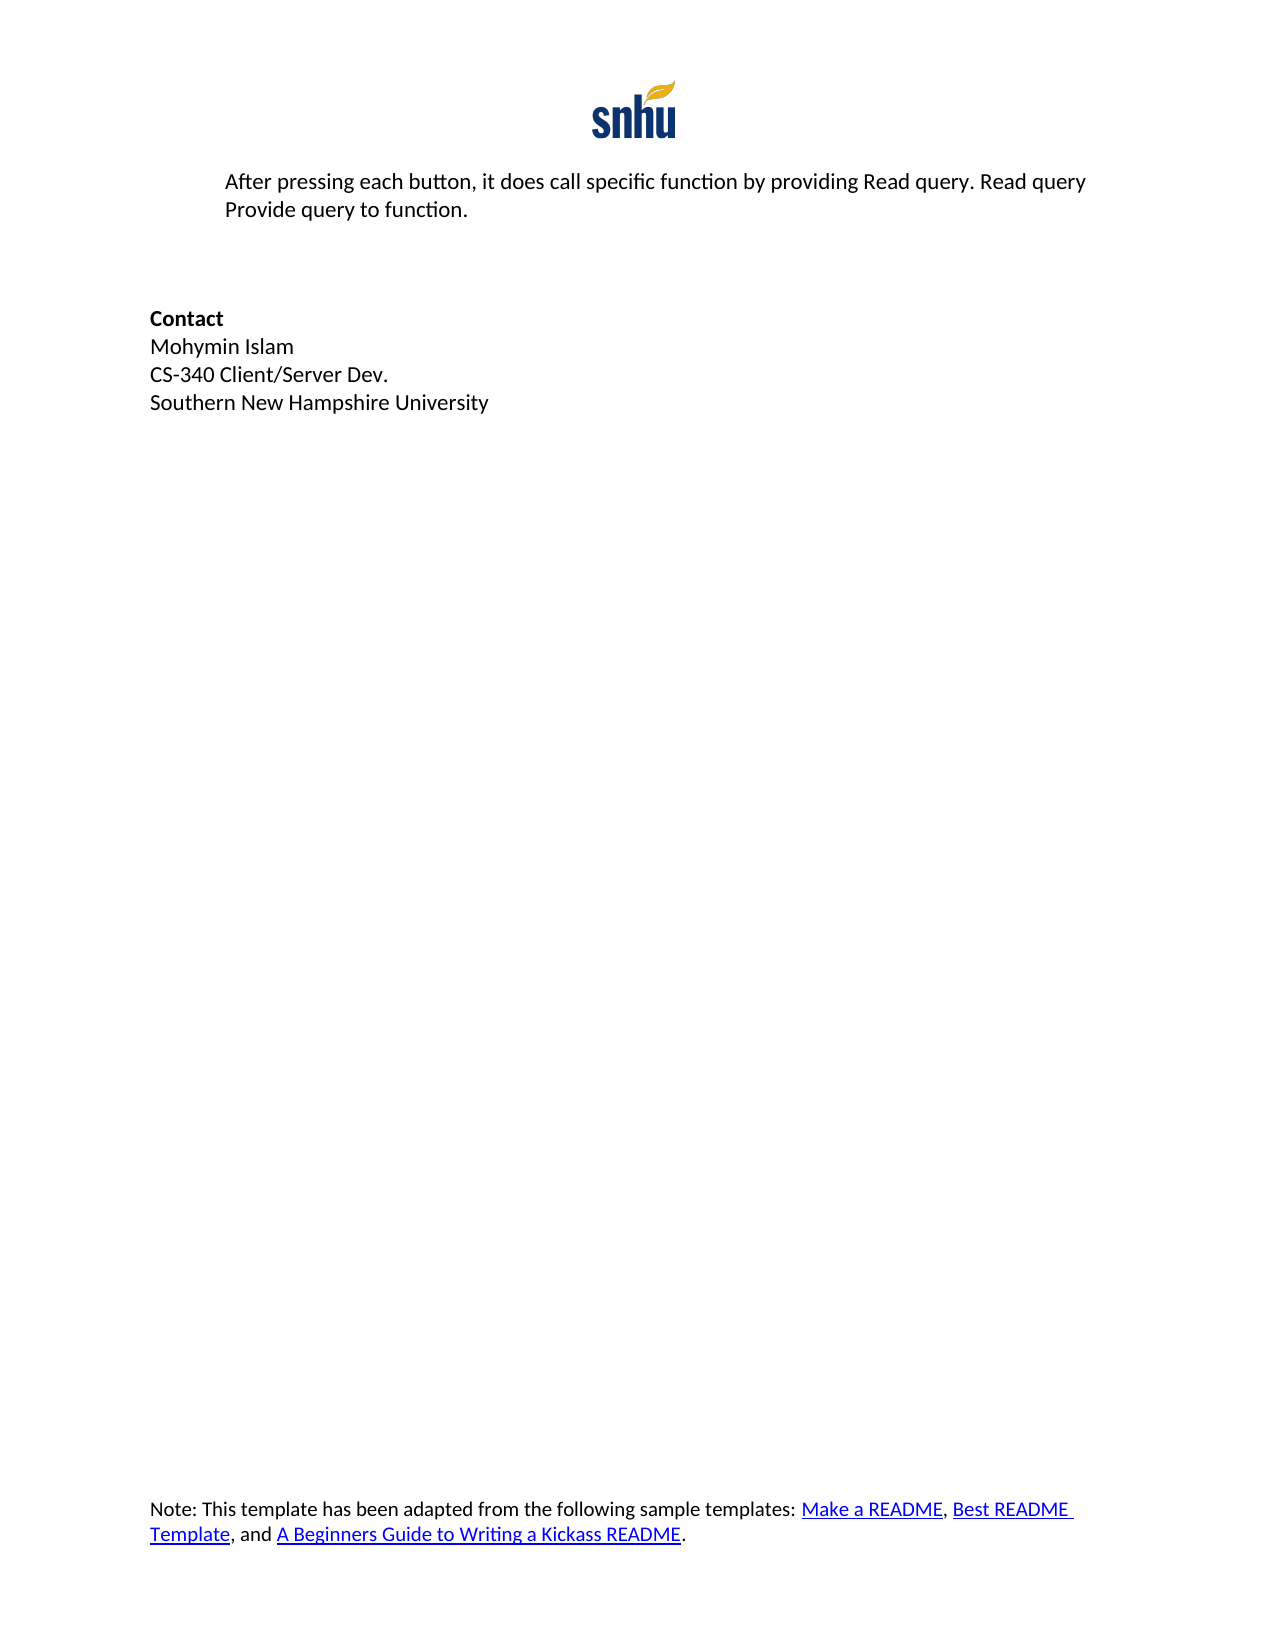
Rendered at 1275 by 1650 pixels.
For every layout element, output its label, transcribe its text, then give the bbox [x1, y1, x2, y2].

text Provide query to function. [150, 195, 1125, 223]
picture [573, 75, 702, 147]
text Mohymin Islam [150, 332, 1125, 361]
text Southern New Hampshire University [150, 388, 1125, 417]
subtitle Contact [150, 304, 1125, 332]
text After pressing each button, it does call specific function by providing Read query. Read query [150, 167, 1125, 195]
text CS-340 Client/Server Dev. [150, 361, 1125, 388]
